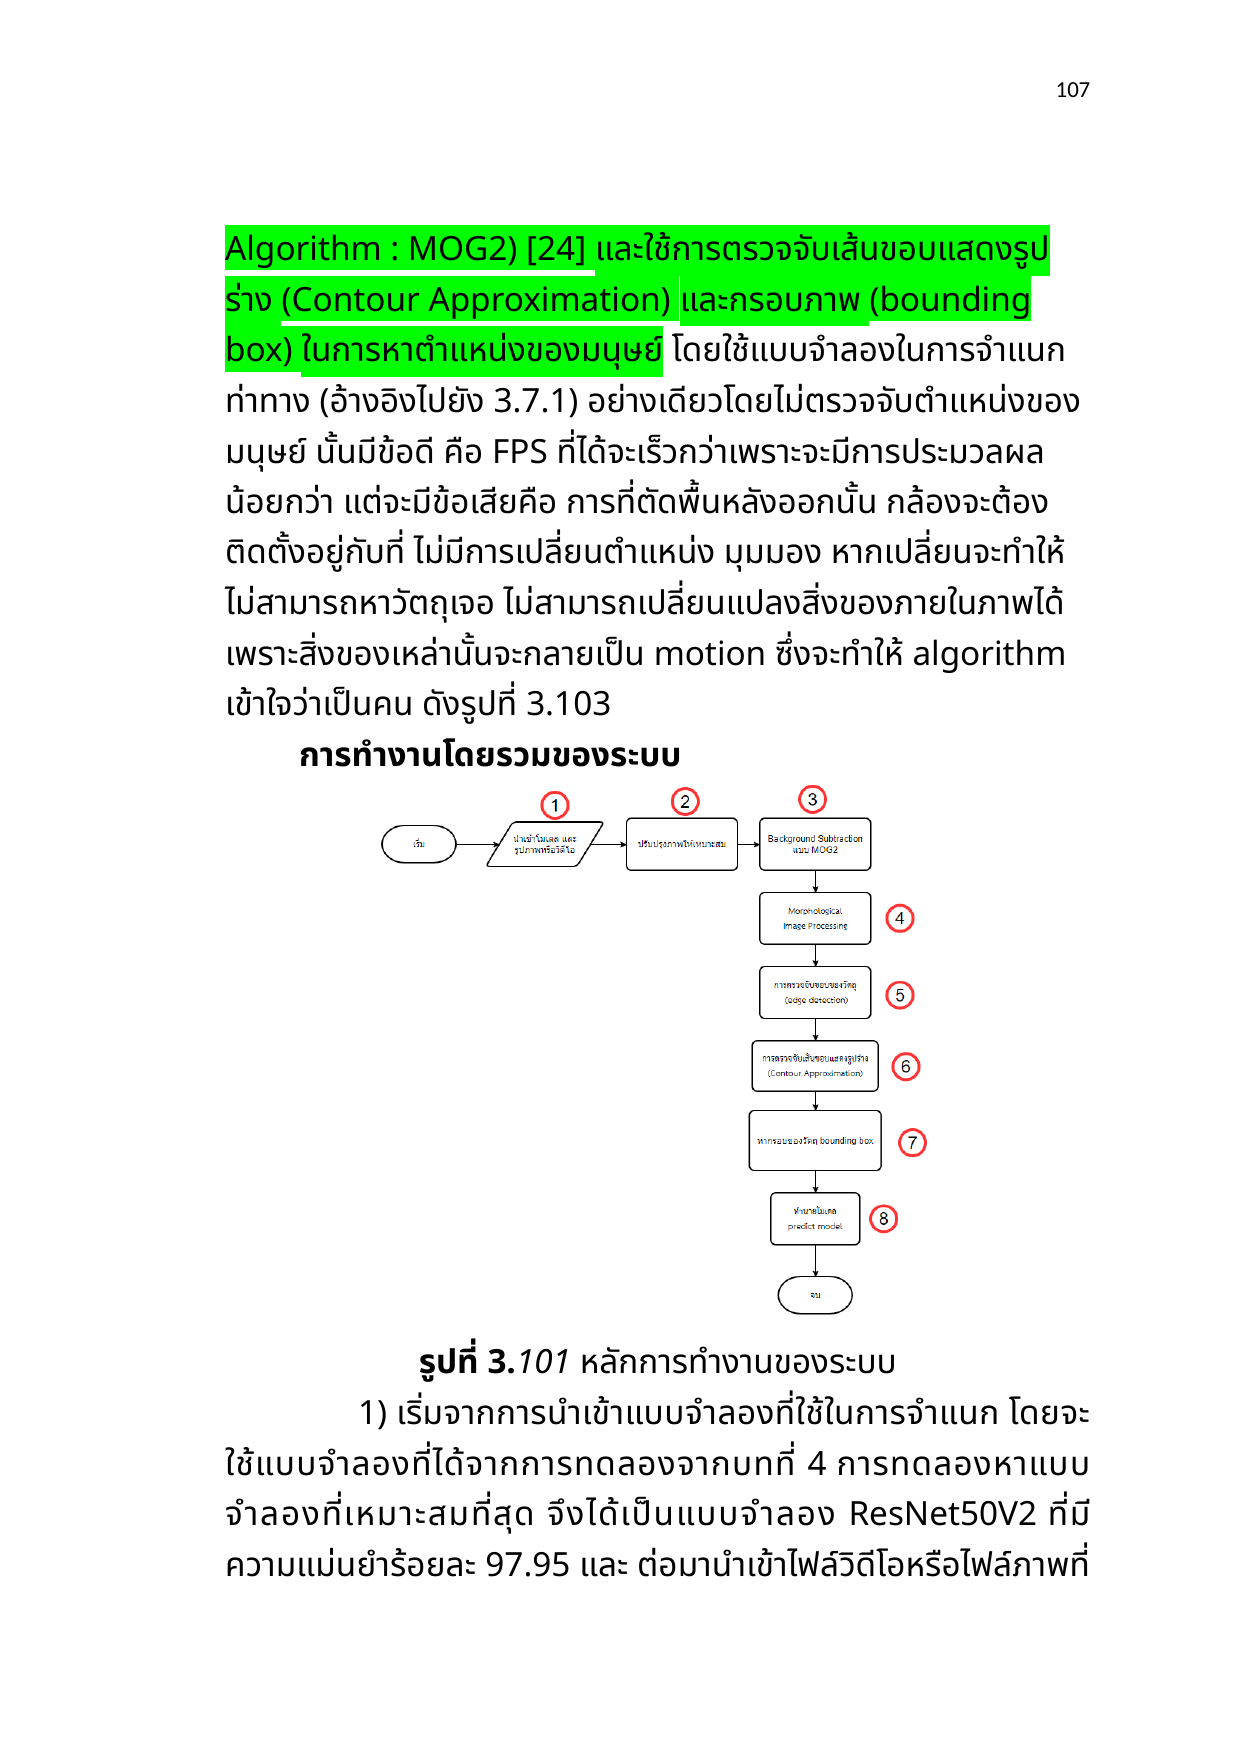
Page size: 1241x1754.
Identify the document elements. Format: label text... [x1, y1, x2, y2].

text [225, 1389, 1090, 1591]
picture [375, 781, 940, 1320]
text รูปที่ 3.101 หลักการทำงานของระบบ [225, 1338, 1090, 1389]
text การทำงานโดยรวมของระบบ [225, 731, 1090, 781]
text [225, 225, 1090, 731]
